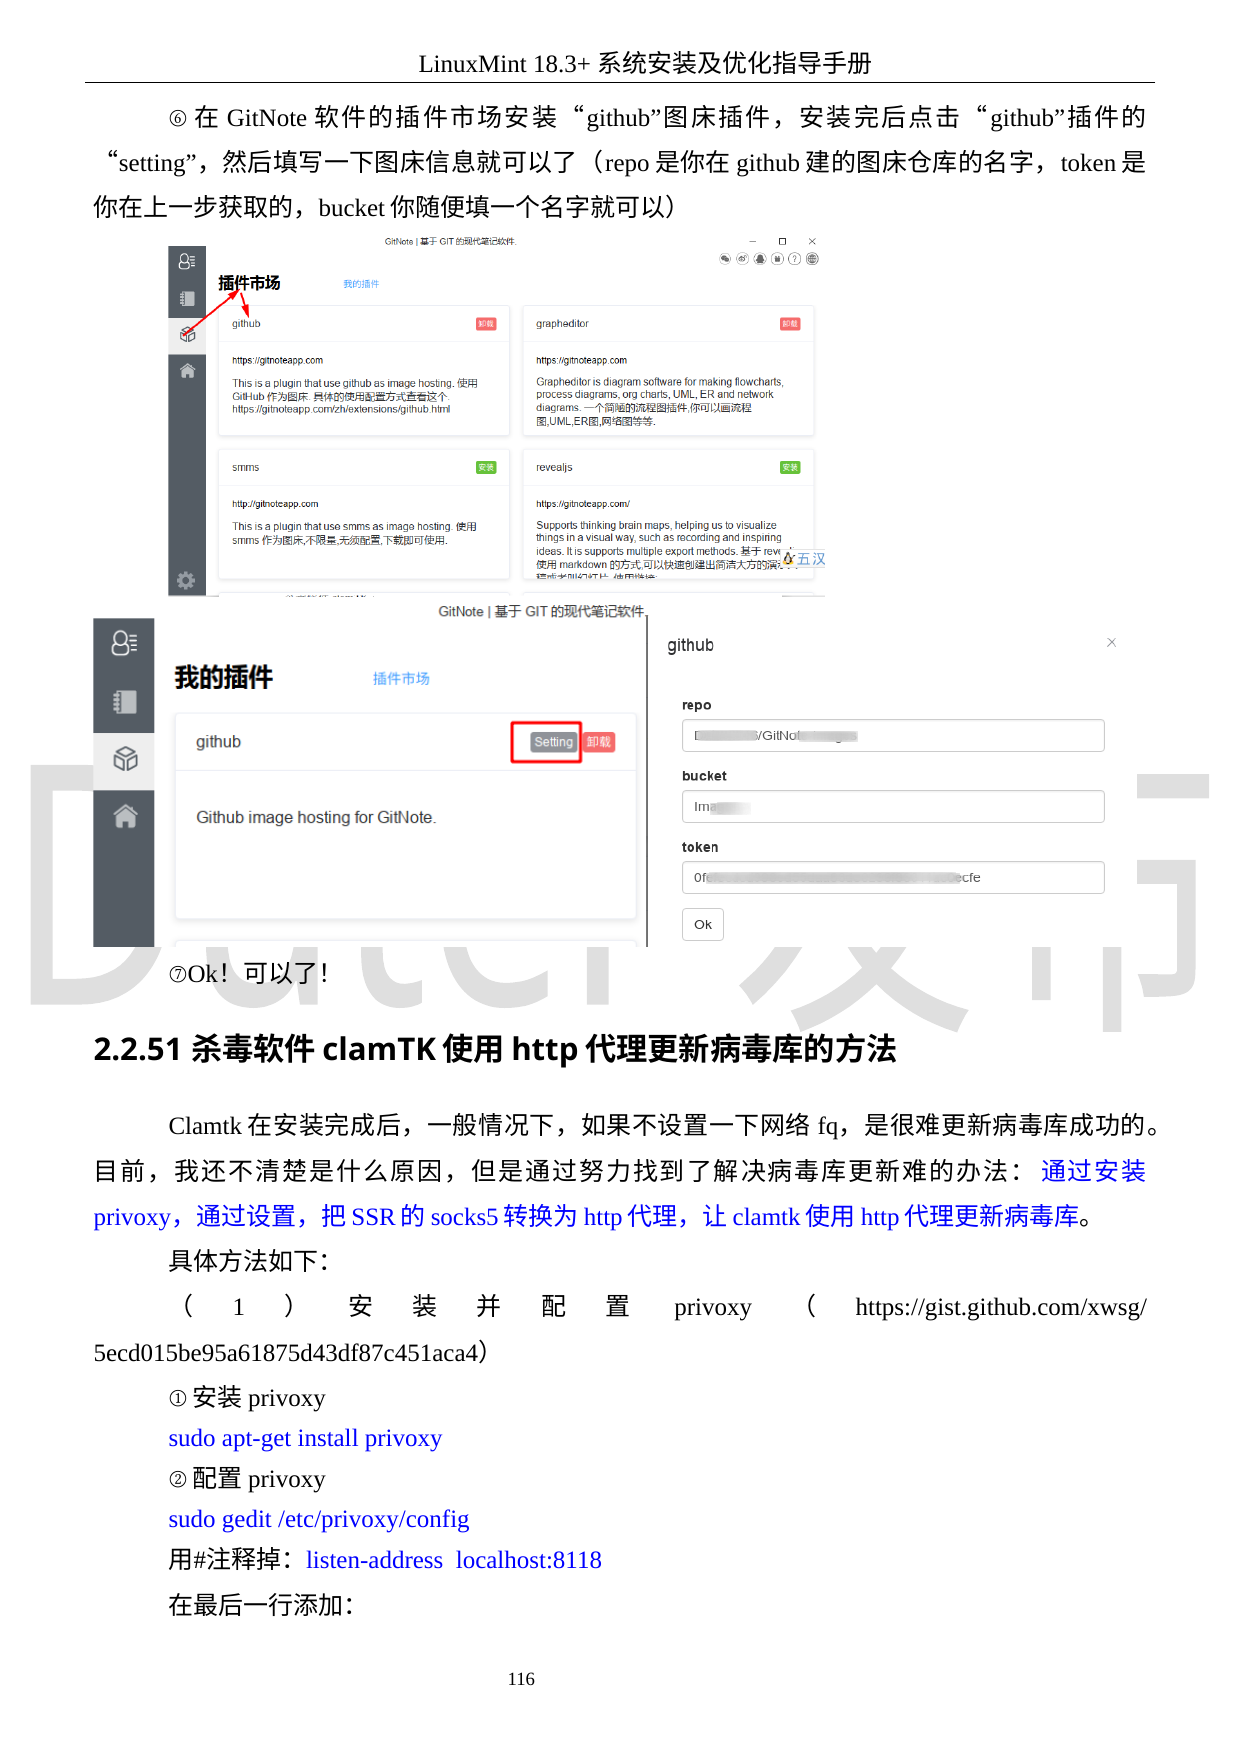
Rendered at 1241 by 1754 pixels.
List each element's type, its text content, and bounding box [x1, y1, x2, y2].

picture [168, 232, 825, 597]
text 用#注释掉：listen-address localhost:8118 [93, 1540, 1147, 1576]
text ②配置 privoxy [93, 1459, 1147, 1495]
text ⑥在GitNote软件的插件市场安装“github”图床插件，安装完后点击“github”插件的“setting”，然后填写一下图床信息就可以了（repo是你在github建的图床仓库的名字，token是你在上一步获取的，bucket你随便填一个名字就可以） [93, 97, 1147, 224]
text 在最后一行添加： [93, 1585, 1147, 1622]
text sudo gedit /etc/privoxy/config [93, 1504, 1147, 1533]
text ①安装 privoxy [93, 1377, 1147, 1414]
text 具体方法如下： [93, 1242, 1147, 1278]
text ⑦Ok！可以了！ [93, 953, 1147, 990]
text （1）安装并配置privoxy（https://gist.github.com/xwsg/5ecd015be95a61875d43df87c451aca4） [93, 1287, 1147, 1368]
text Clamtk在安装完成后，一般情况下，如果不设置一下网络fq，是很难更新病毒库成功的。目前，我还不清楚是什么原因，但是通过努力找到了解决病毒库更新难的办法：通过安装privoxy，通过设置，把SSR的socks5转换为http代理，让clamtk使用http代理更新病毒库。 [93, 1106, 1147, 1232]
picture [93, 603, 1137, 947]
subtitle 2.2.51 杀毒软件clamTK使用http代理更新病毒库的方法 [93, 1024, 1147, 1069]
text sudo apt-get install privoxy [93, 1423, 1147, 1452]
